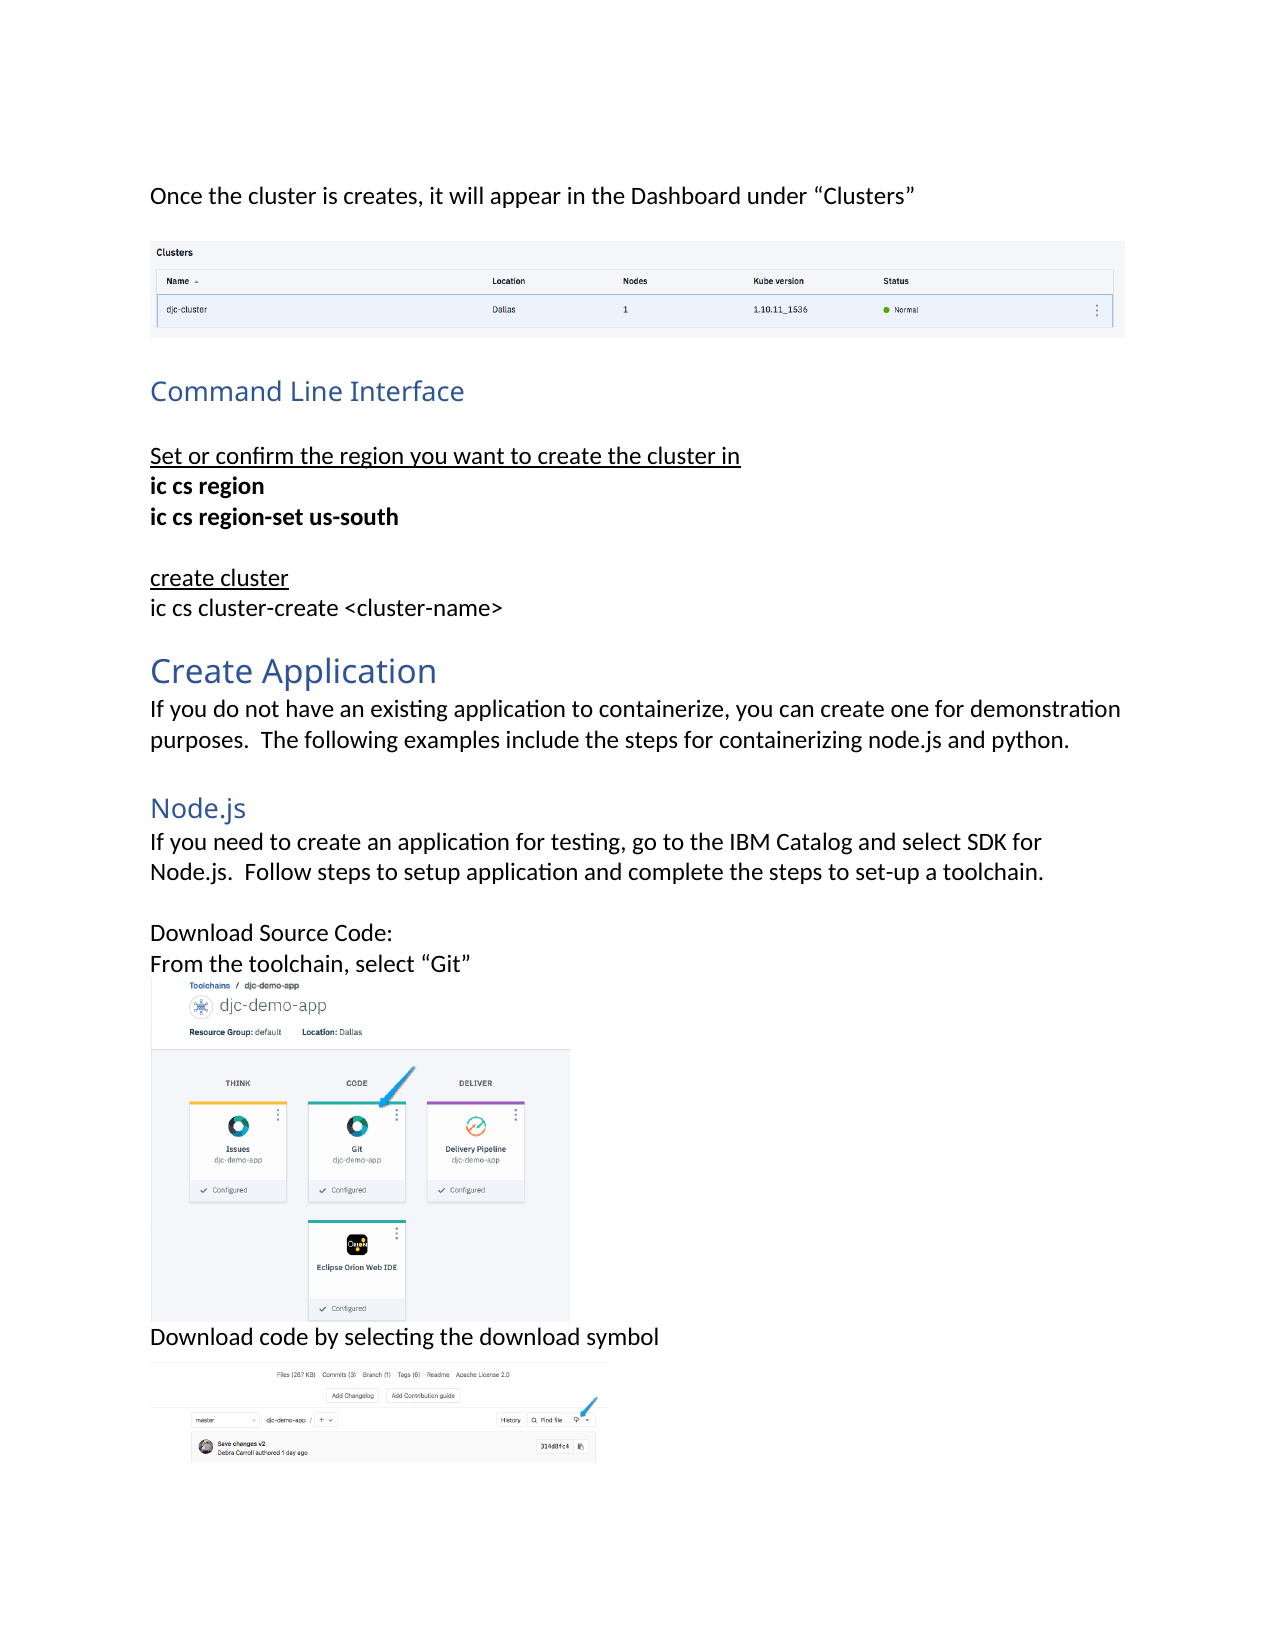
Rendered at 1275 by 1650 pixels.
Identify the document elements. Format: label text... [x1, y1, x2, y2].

subtitle Node.js [150, 789, 1125, 826]
text ic cs region [150, 470, 1125, 501]
picture [150, 241, 1125, 338]
picture [150, 1352, 610, 1462]
text ic cs region-set us-south [150, 501, 1125, 531]
picture [150, 978, 571, 1322]
text Download code by selecting the download symbol [150, 1321, 1125, 1352]
text ic cs cluster-create <cluster-name> [150, 592, 1125, 623]
text If you do not have an existing application to containerize, you can create one for demonstration purposes. The following examples include the steps for containerizing node.js and python. [150, 693, 1125, 754]
text create cluster [150, 562, 1125, 592]
text Once the cluster is creates, it will appear in the Dashboard under “Clusters” [150, 181, 1125, 211]
text If you need to create an application for testing, go to the IBM Catalog and select SDK for Node.js. Follow steps to setup application and complete the steps to set-up a toolchain. [150, 826, 1125, 887]
text From the toolchain, select “Git” [150, 948, 1125, 978]
subtitle Create Application [150, 648, 1125, 693]
text Download Source Code: [150, 917, 1125, 948]
subtitle Command Line Interface [150, 372, 1125, 409]
text Set or confirm the region you want to create the cluster in [150, 440, 1125, 470]
